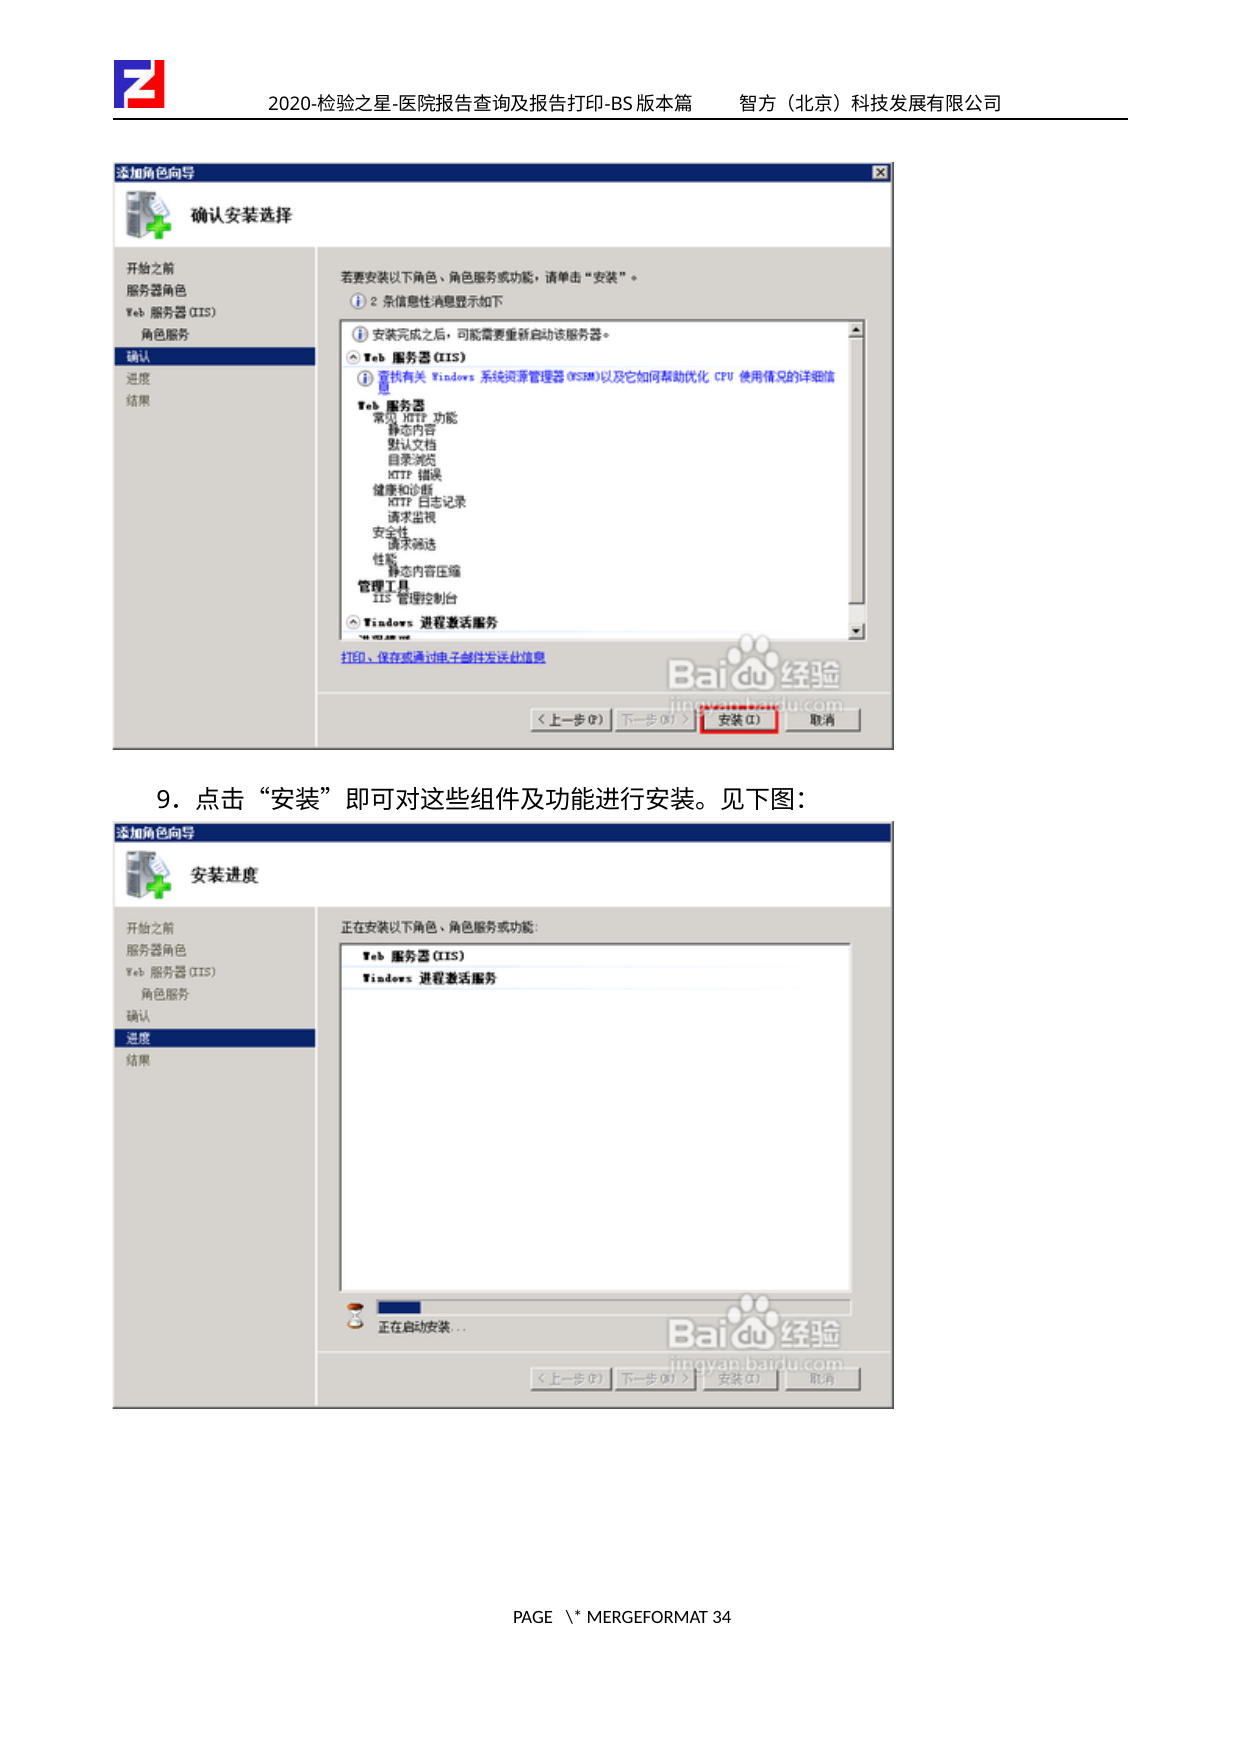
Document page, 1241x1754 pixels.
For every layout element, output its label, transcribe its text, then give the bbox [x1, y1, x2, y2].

picture [112, 821, 894, 1409]
picture [112, 162, 894, 750]
text 9．点击“安装”即可对这些组件及功能进行安装。见下图： [112, 779, 1128, 816]
picture [114, 60, 165, 108]
